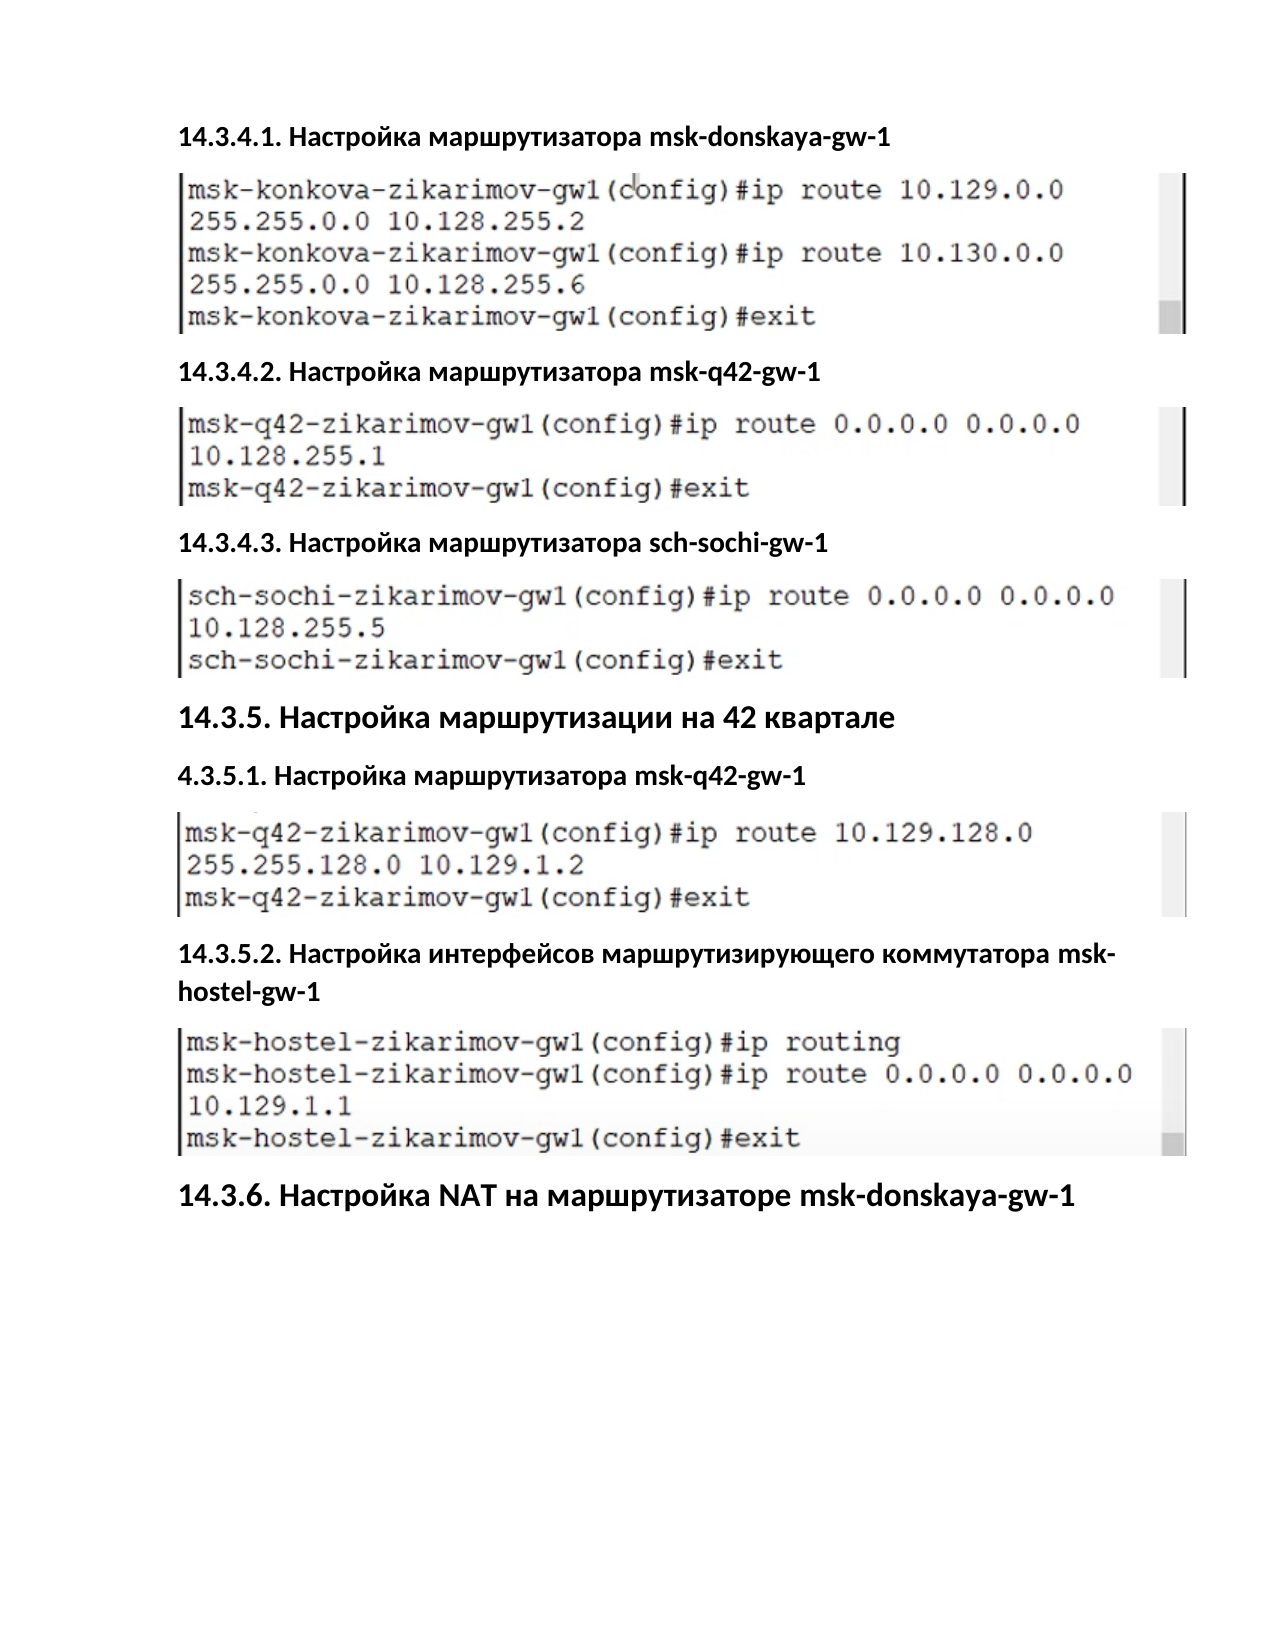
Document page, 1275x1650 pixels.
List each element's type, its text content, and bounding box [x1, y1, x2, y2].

picture [177, 407, 1187, 506]
text 14.3.5. Настройка маршрутизации на 42 квартале [177, 696, 1186, 737]
text 14.3.6. Настройка NAT на маршрутизаторе msk-donskaya-gw-1 [177, 1174, 1186, 1215]
text 14.3.4.2. Настройка маршрутизатора msk-q42-gw-1 [177, 353, 1186, 388]
picture [177, 1028, 1187, 1156]
text 14.3.5.2. Настройка интерфейсов маршрутизирующего коммутатора msk-hostel-gw-1 [177, 935, 1186, 1009]
text 14.3.4.3. Настройка маршрутизатора sch-sochi-gw-1 [177, 524, 1186, 560]
picture [177, 173, 1187, 334]
text 14.3.4.1. Настройка маршрутизатора msk-donskaya-gw-1 [177, 118, 1186, 154]
picture [177, 579, 1187, 678]
picture [177, 812, 1187, 917]
text 4.3.5.1. Настройка маршрутизатора msk-q42-gw-1 [177, 757, 1186, 792]
